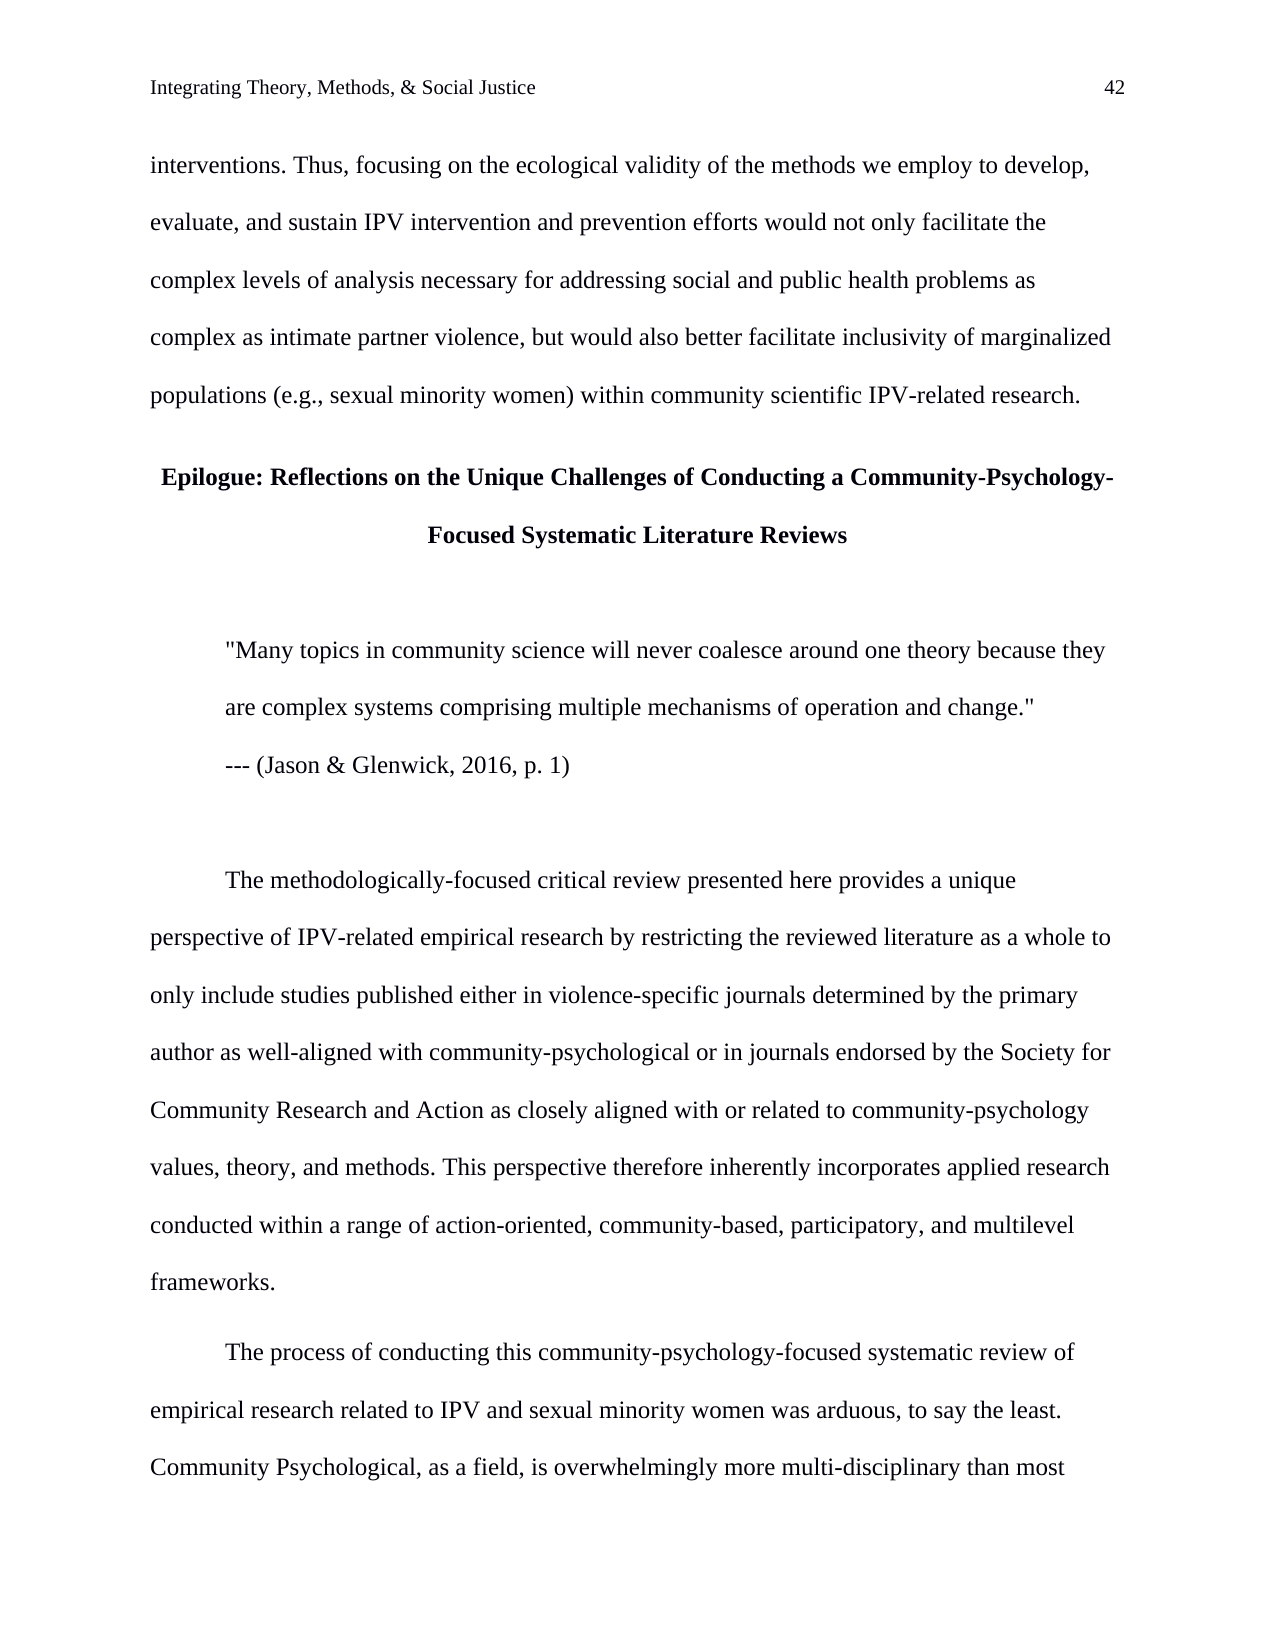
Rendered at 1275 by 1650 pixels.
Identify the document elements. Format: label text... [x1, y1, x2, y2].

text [150, 150, 1125, 409]
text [150, 1337, 1125, 1481]
text --- (Jason & Glenwick, 2016, p. 1) [225, 750, 1125, 779]
text "Many topics in community science will never coalesce around one theory because they are complex systems comprising multiple mechanisms of operation and change." [225, 635, 1125, 721]
subtitle Epilogue: Reflections on the Unique Challenges of Conducting a Community-Psychology-Focused Systematic Literature Reviews [150, 462, 1125, 549]
text The methodologically-focused critical review presented here provides a unique perspective of IPV-related empirical research by restricting the reviewed literature as a whole to only include studies published either in violence-specific journals determined by the primary author as well-aligned with community-psychological or in journals endorsed by the Society for Community Research and Action as closely aligned with or related to community-psychology values, theory, and methods. This perspective therefore inherently incorporates applied research conducted within a range of action-oriented, community-based, participatory, and multilevel frameworks. [150, 865, 1125, 1296]
